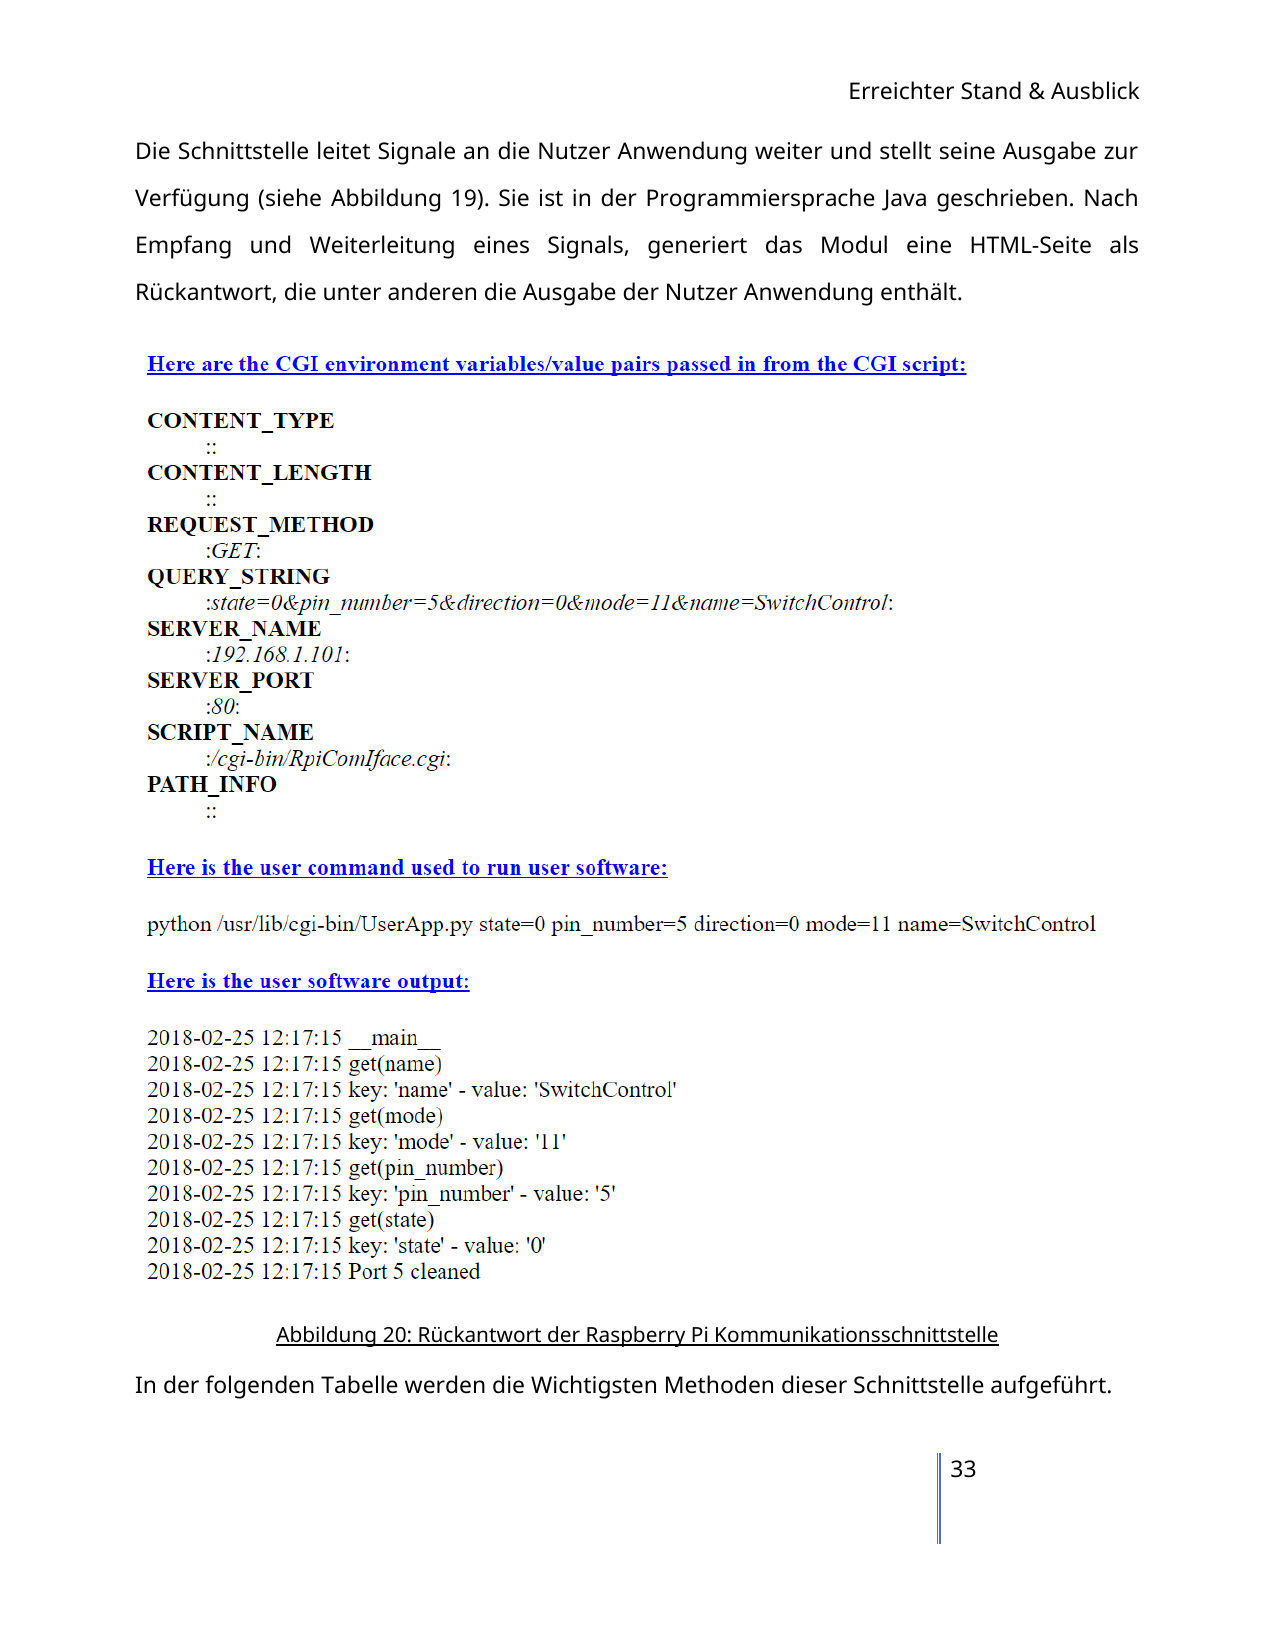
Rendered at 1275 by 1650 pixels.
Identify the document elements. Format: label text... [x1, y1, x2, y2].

picture [135, 339, 1101, 1288]
text In der folgenden Tabelle werden die Wichtigsten Methoden dieser Schnittstelle aufgeführt. [135, 1369, 1140, 1400]
text Die Schnittstelle leitet Signale an die Nutzer Anwendung weiter und stellt seine Ausgabe zur Verfügung (siehe Abbildung 19). Sie ist in der Programmiersprache Java geschrieben. Nach Empfang und Weiterleitung eines Signals, generiert das Modul eine HTML-Seite als Rückantwort, die unter anderen die Ausgabe der Nutzer Anwendung enthält. [135, 135, 1140, 307]
